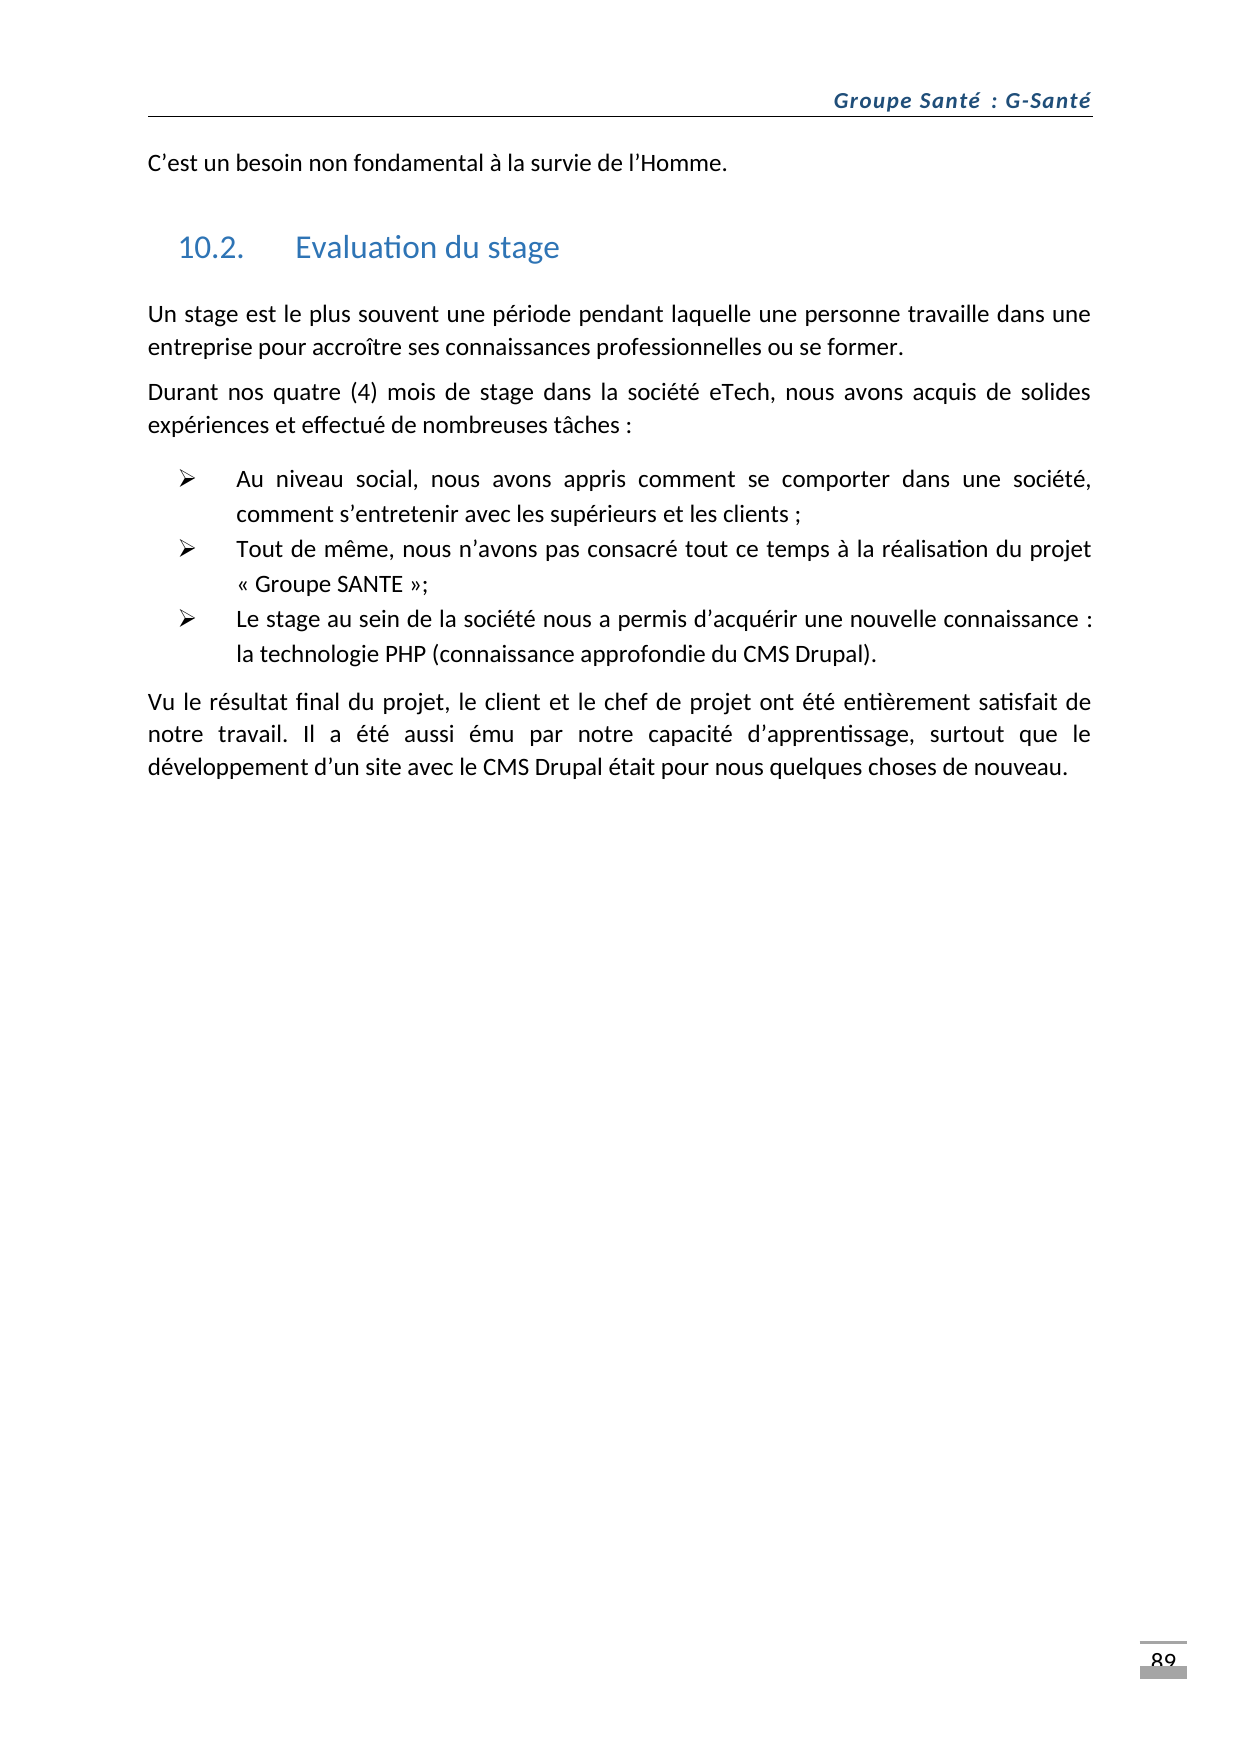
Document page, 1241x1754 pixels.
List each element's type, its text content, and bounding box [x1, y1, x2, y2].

list Tout de même, nous n’avons pas consacré tout ce temps à la réalisation du projet « Groupe SANTE »; [177, 533, 1093, 599]
list Au niveau social, nous avons appris comment se comporter dans une société, comment s’entretenir avec les supérieurs et les clients ; [177, 463, 1093, 529]
text Un stage est le plus souvent une période pendant laquelle une personne travaille dans une entreprise pour accroître ses connaissances professionnelles ou se former. [148, 298, 1093, 362]
text Durant nos quatre (4) mois de stage dans la société eTech, nous avons acquis de solides expériences et effectué de nombreuses tâches : [148, 376, 1093, 440]
list Le stage au sein de la société nous a permis d’acquérir une nouvelle connaissance : la technologie PHP (connaissance approfondie du CMS Drupal). [177, 603, 1093, 669]
text C’est un besoin non fondamental à la survie de l’Homme. [148, 148, 1093, 178]
subtitle Evaluation du stage [177, 226, 1093, 267]
text Vu le résultat final du projet, le client et le chef de projet ont été entièrement satisfait de notre travail. Il a été aussi ému par notre capacité d’apprentissage, surtout que le développement d’un site avec le CMS Drupal était pour nous quelques choses de nouveau. [148, 686, 1093, 782]
